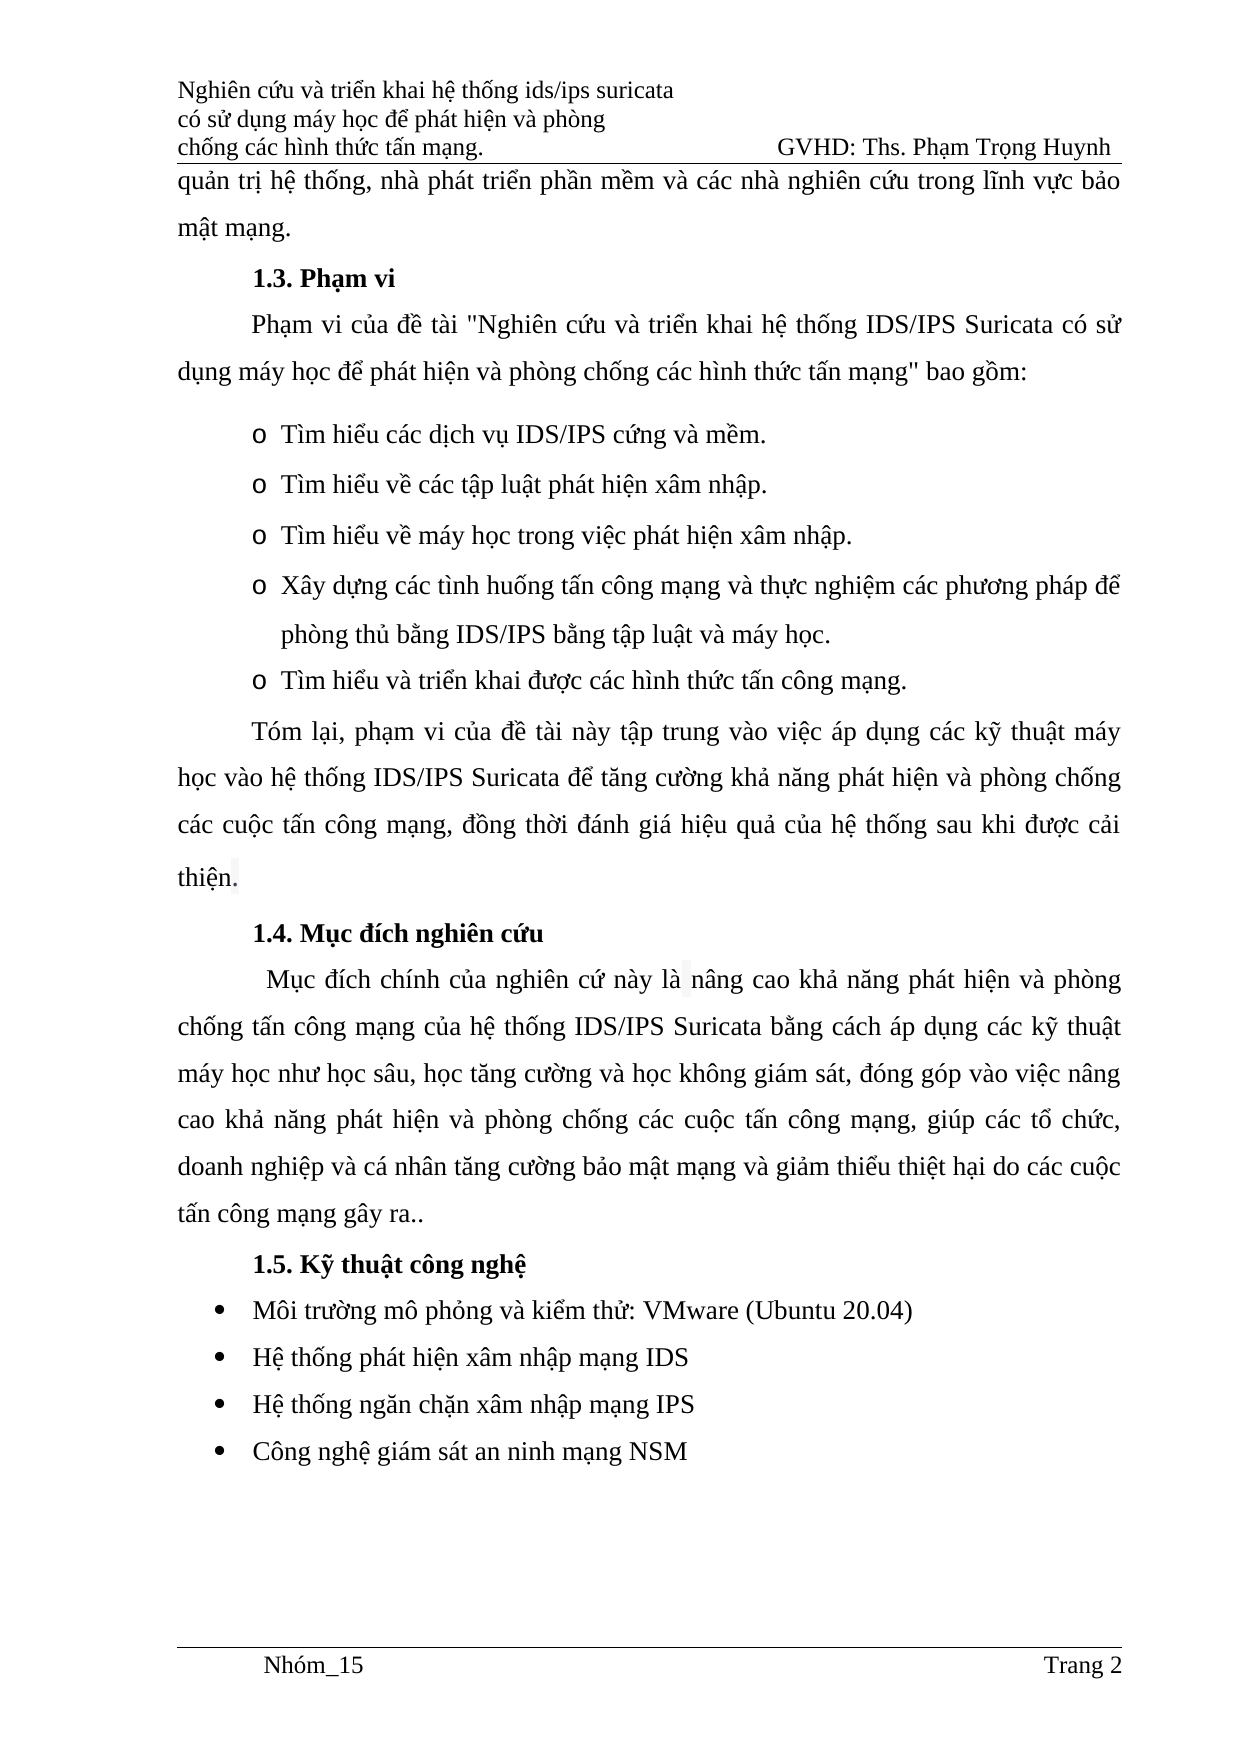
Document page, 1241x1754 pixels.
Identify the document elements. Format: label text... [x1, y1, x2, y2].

text Mục đích chính của nghiên cứ này là nâng cao khả năng phát hiện và phòng chống tấn công mạng của hệ thống IDS/IPS Suricata bằng cách áp dụng các kỹ thuật máy học như học sâu, học tăng cường và học không giám sát, đóng góp vào việc nâng cao khả năng phát hiện và phòng chống các cuộc tấn công mạng, giúp các tổ chức, doanh nghiệp và cá nhân tăng cường bảo mật mạng và giảm thiểu thiệt hại do các cuộc tấn công mạng gây ra.. [177, 964, 1122, 1228]
list Môi trường mô phỏng và kiểm thử: VMware (Ubuntu 20.04) [215, 1294, 1122, 1326]
subtitle 1.3. Phạm vi [177, 262, 1122, 293]
list Công nghệ giám sát an ninh mạng NSM [215, 1435, 1122, 1466]
list Tìm hiểu về các tập luật phát hiện xâm nhập. [251, 469, 1122, 502]
list Hệ thống phát hiện xâm nhập mạng IDS [215, 1341, 1122, 1373]
list Tìm hiểu về máy học trong việc phát hiện xâm nhập. [251, 519, 1122, 552]
list Xây dựng các tình huống tấn công mạng và thực nghiệm các phương pháp để phòng thủ bằng IDS/IPS bằng tập luật và máy học. [251, 569, 1122, 649]
list Hệ thống ngăn chặn xâm nhập mạng IPS [215, 1388, 1122, 1419]
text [177, 164, 1122, 242]
list Tìm hiểu các dịch vụ IDS/IPS cứng và mềm. [251, 418, 1122, 452]
text Phạm vi của đề tài "Nghiên cứu và triển khai hệ thống IDS/IPS Suricata có sử dụng máy học để phát hiện và phòng chống các hình thức tấn mạng" bao gồm: [177, 308, 1122, 386]
text Tóm lại, phạm vi của đề tài này tập trung vào việc áp dụng các kỹ thuật máy học vào hệ thống IDS/IPS Suricata để tăng cường khả năng phát hiện và phòng chống các cuộc tấn công mạng, đồng thời đánh giá hiệu quả của hệ thống sau khi được cải thiện. [177, 714, 1122, 894]
subtitle 1.5. Kỹ thuật công nghệ [177, 1248, 1122, 1279]
subtitle 1.4. Mục đích nghiên cứu [177, 917, 1122, 948]
list Tìm hiểu và triển khai được các hình thức tấn công mạng. [251, 664, 1122, 698]
